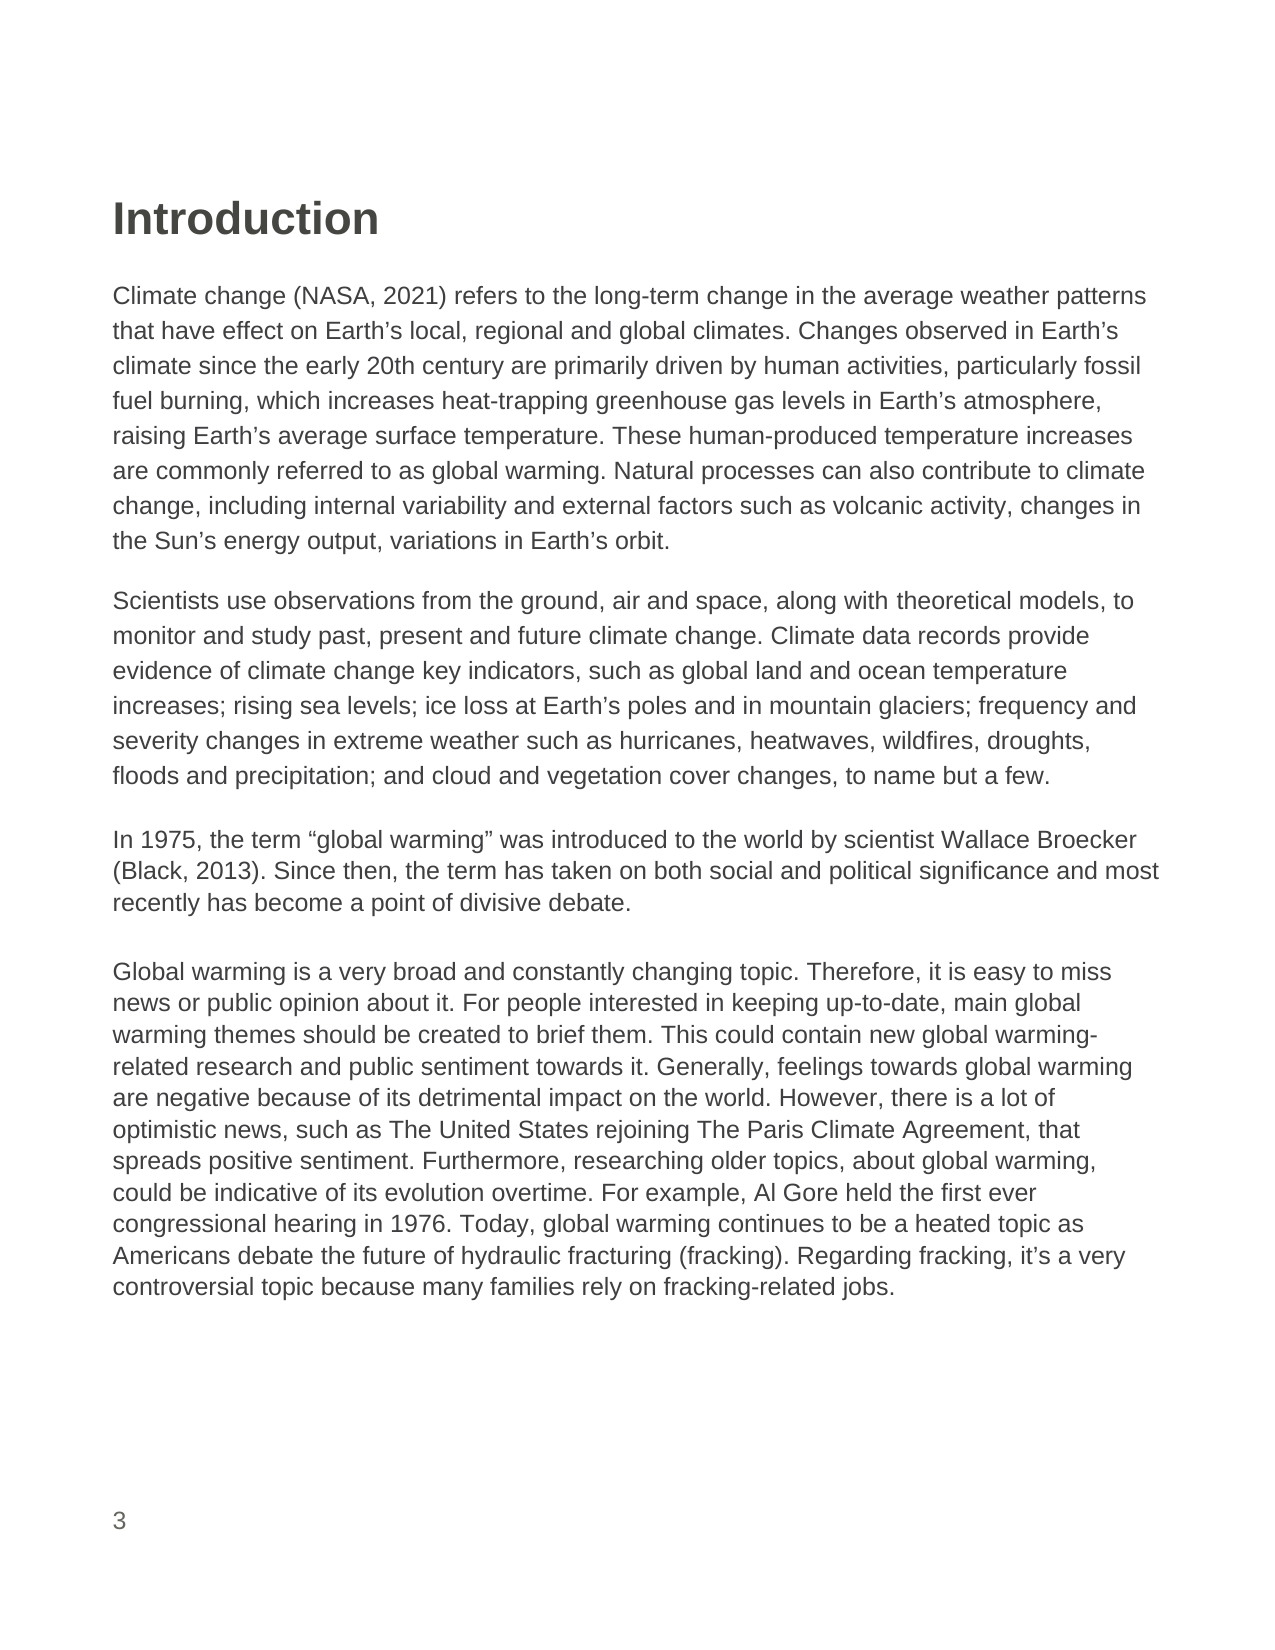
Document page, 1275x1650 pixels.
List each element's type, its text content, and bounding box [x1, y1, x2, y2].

text In 1975, the term “global warming” was introduced to the world by scientist Wallace Broecker (Black, 2013). Since then, the term has taken on both social and political significance and most recently has become a point of divisive debate. [112, 824, 1162, 916]
text Scientists use observations from the ground, air and space, along with theoretical models, to monitor and study past, present and future climate change. Climate data records provide evidence of climate change key indicators, such as global land and ocean temperature increases; rising sea levels; ice loss at Earth’s poles and in mountain glaciers; frequency and severity changes in extreme weather such as hurricanes, heatwaves, wildfires, droughts, floods and precipitation; and cloud and vegetation cover changes, to name but a few. [112, 579, 1162, 789]
text Global warming is a very broad and constantly changing topic. Therefore, it is easy to miss news or public opinion about it. For people interested in keeping up-to-date, main global warming themes should be created to brief them. This could contain new global warming-related research and public sentiment towards it. Generally, feelings towards global warming are negative because of its detrimental impact on the world. However, there is a lot of optimistic news, such as The United States rejoining The Paris Climate Agreement, that spreads positive sentiment. Furthermore, researching older topics, about global warming, could be indicative of its evolution overtime. For example, Al Gore held the first ever congressional hearing in 1976. Today, global warming continues to be a heated topic as Americans debate the future of hydraulic fracturing (fracking). Regarding fracking, it’s a very controversial topic because many families rely on fracking-related jobs. [112, 957, 1162, 1301]
text Climate change (NASA, 2021) refers to the long-term change in the average weather patterns that have effect on Earth’s local, regional and global climates. Changes observed in Earth’s climate since the early 20th century are primarily driven by human activities, particularly fossil fuel burning, which increases heat-trapping greenhouse gas levels in Earth’s atmosphere, raising Earth’s average surface temperature. These human-produced temperature increases are commonly referred to as global warming. Natural processes can also contribute to climate change, including internal variability and external factors such as volcanic activity, changes in the Sun’s energy output, variations in Earth’s orbit. [112, 274, 1162, 554]
subtitle Introduction [112, 192, 1162, 244]
